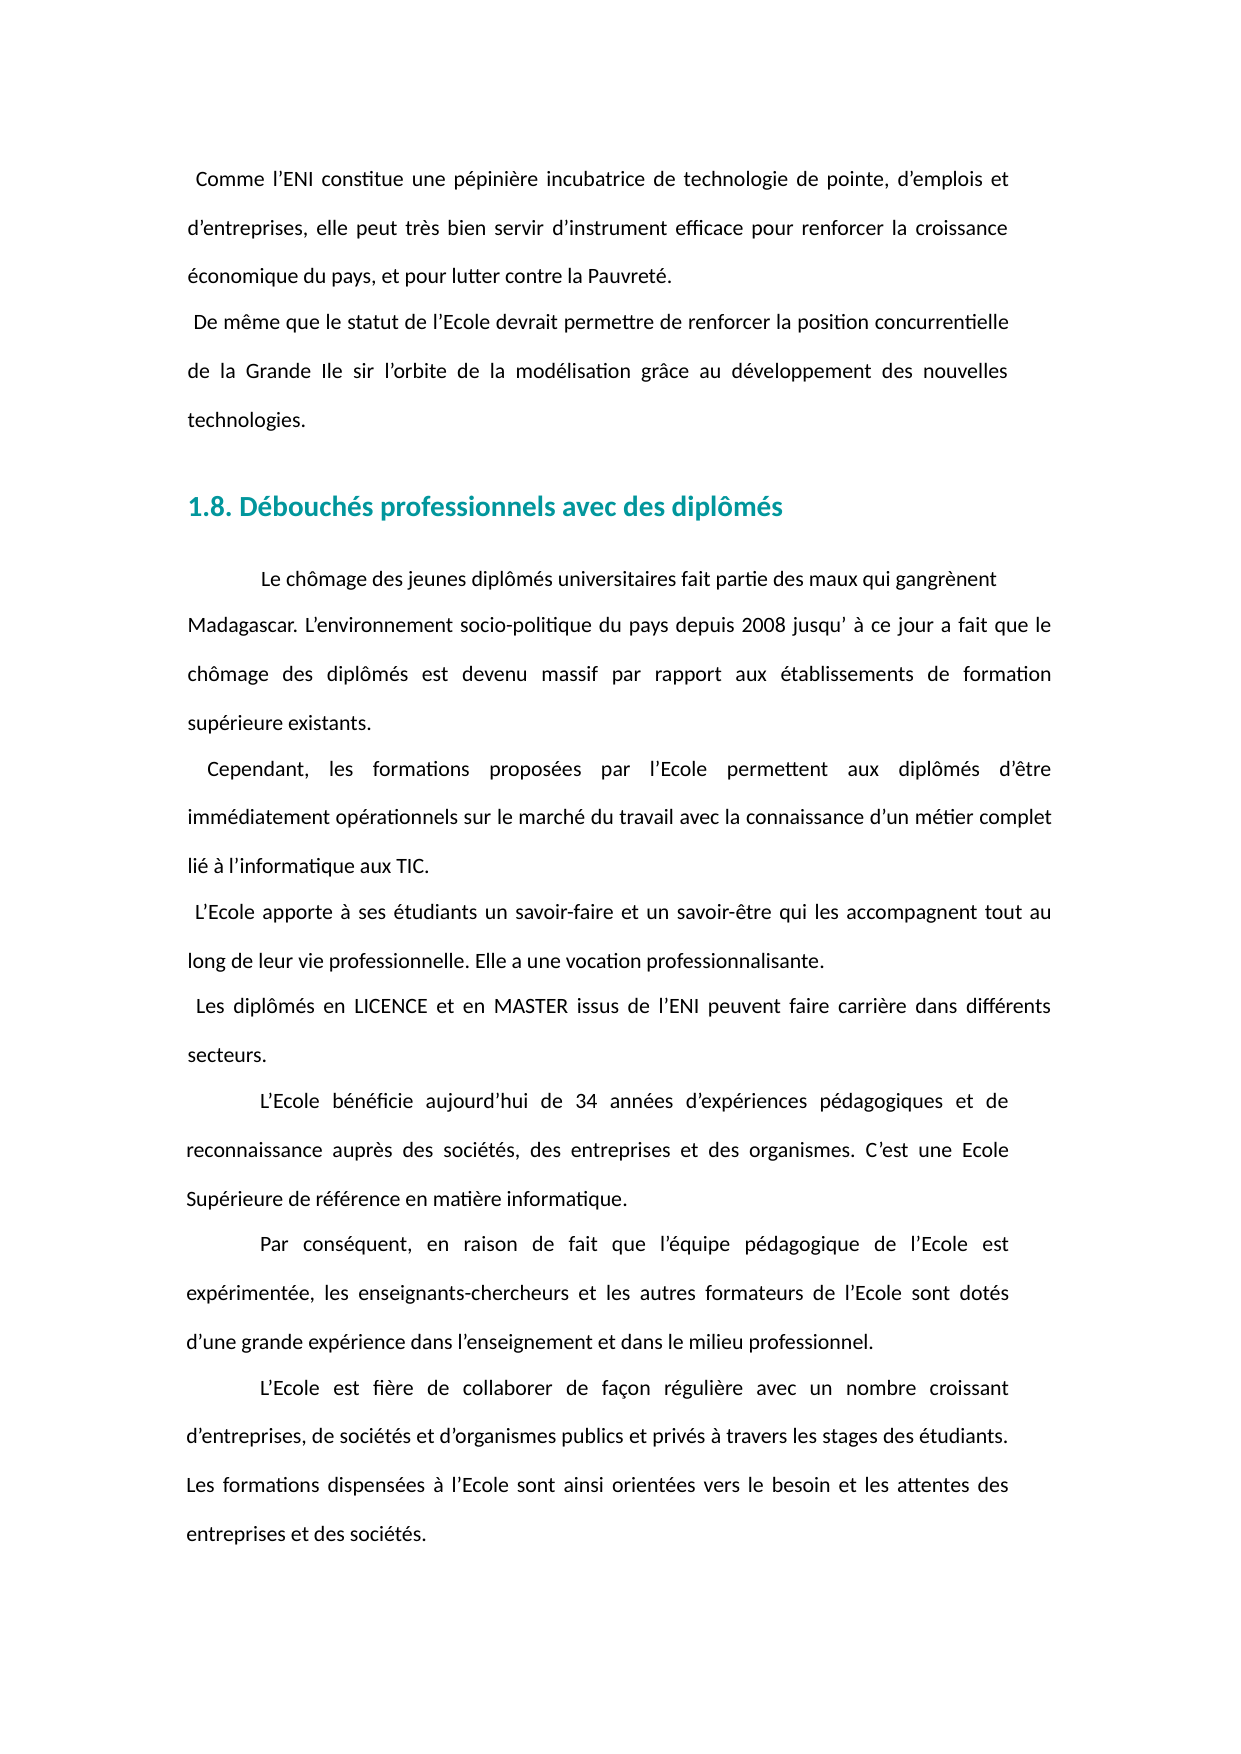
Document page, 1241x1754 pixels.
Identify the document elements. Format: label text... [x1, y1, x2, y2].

text De même que le statut de l’Ecole devrait permettre de renforcer la position concurrentielle de la Grande Ile sir l’orbite de la modélisation grâce au développement des nouvelles technologies. [187, 305, 1009, 435]
text L’Ecole est fière de collaborer de façon régulière avec un nombre croissant d’entreprises, de sociétés et d’organismes publics et privés à travers les stages des étudiants. Les formations dispensées à l’Ecole sont ainsi orientées vers le besoin et les attentes des entreprises et des sociétés. [186, 1371, 1010, 1550]
text Comme l’ENI constitue une pépinière incubatrice de technologie de pointe, d’emplois et d’entreprises, elle peut très bien servir d’instrument efficace pour renforcer la croissance économique du pays, et pour lutter contre la Pauvreté. [187, 162, 1009, 292]
text Madagascar. L’environnement socio-politique du pays depuis 2008 jusqu’ à ce jour a fait que le chômage des diplômés est devenu massif par rapport aux établissements de formation supérieure existants. [187, 608, 1053, 738]
text L’Ecole bénéficie aujourd’hui de 34 années d’expériences pédagogiques et de reconnaissance auprès des sociétés, des entreprises et des organismes. C’est une Ecole Supérieure de référence en matière informatique. [186, 1084, 1009, 1214]
text L’Ecole apporte à ses étudiants un savoir-faire et un savoir-être qui les accompagnent tout au long de leur vie professionnelle. Elle a une vocation professionnalisante. [187, 895, 1053, 976]
text Cependant, les formations proposées par l’Ecole permettent aux diplômés d’être immédiatement opérationnels sur le marché du travail avec la connaissance d’un métier complet lié à l’informatique aux TIC. [187, 752, 1053, 882]
text Les diplômés en LICENCE et en MASTER issus de l’ENI peuvent faire carrière dans différents secteurs. [187, 990, 1053, 1071]
text Par conséquent, en raison de fait que l’équipe pédagogique de l’Ecole est expérimentée, les enseignants-chercheurs et les autres formateurs de l’Ecole sont dotés d’une grande expérience dans l’enseignement et dans le milieu professionnel. [186, 1228, 1010, 1358]
subtitle 1.8. Débouchés professionnels avec des diplômés [187, 474, 1053, 539]
text Le chômage des jeunes diplômés universitaires fait partie des maux qui gangrènent [187, 563, 1053, 595]
